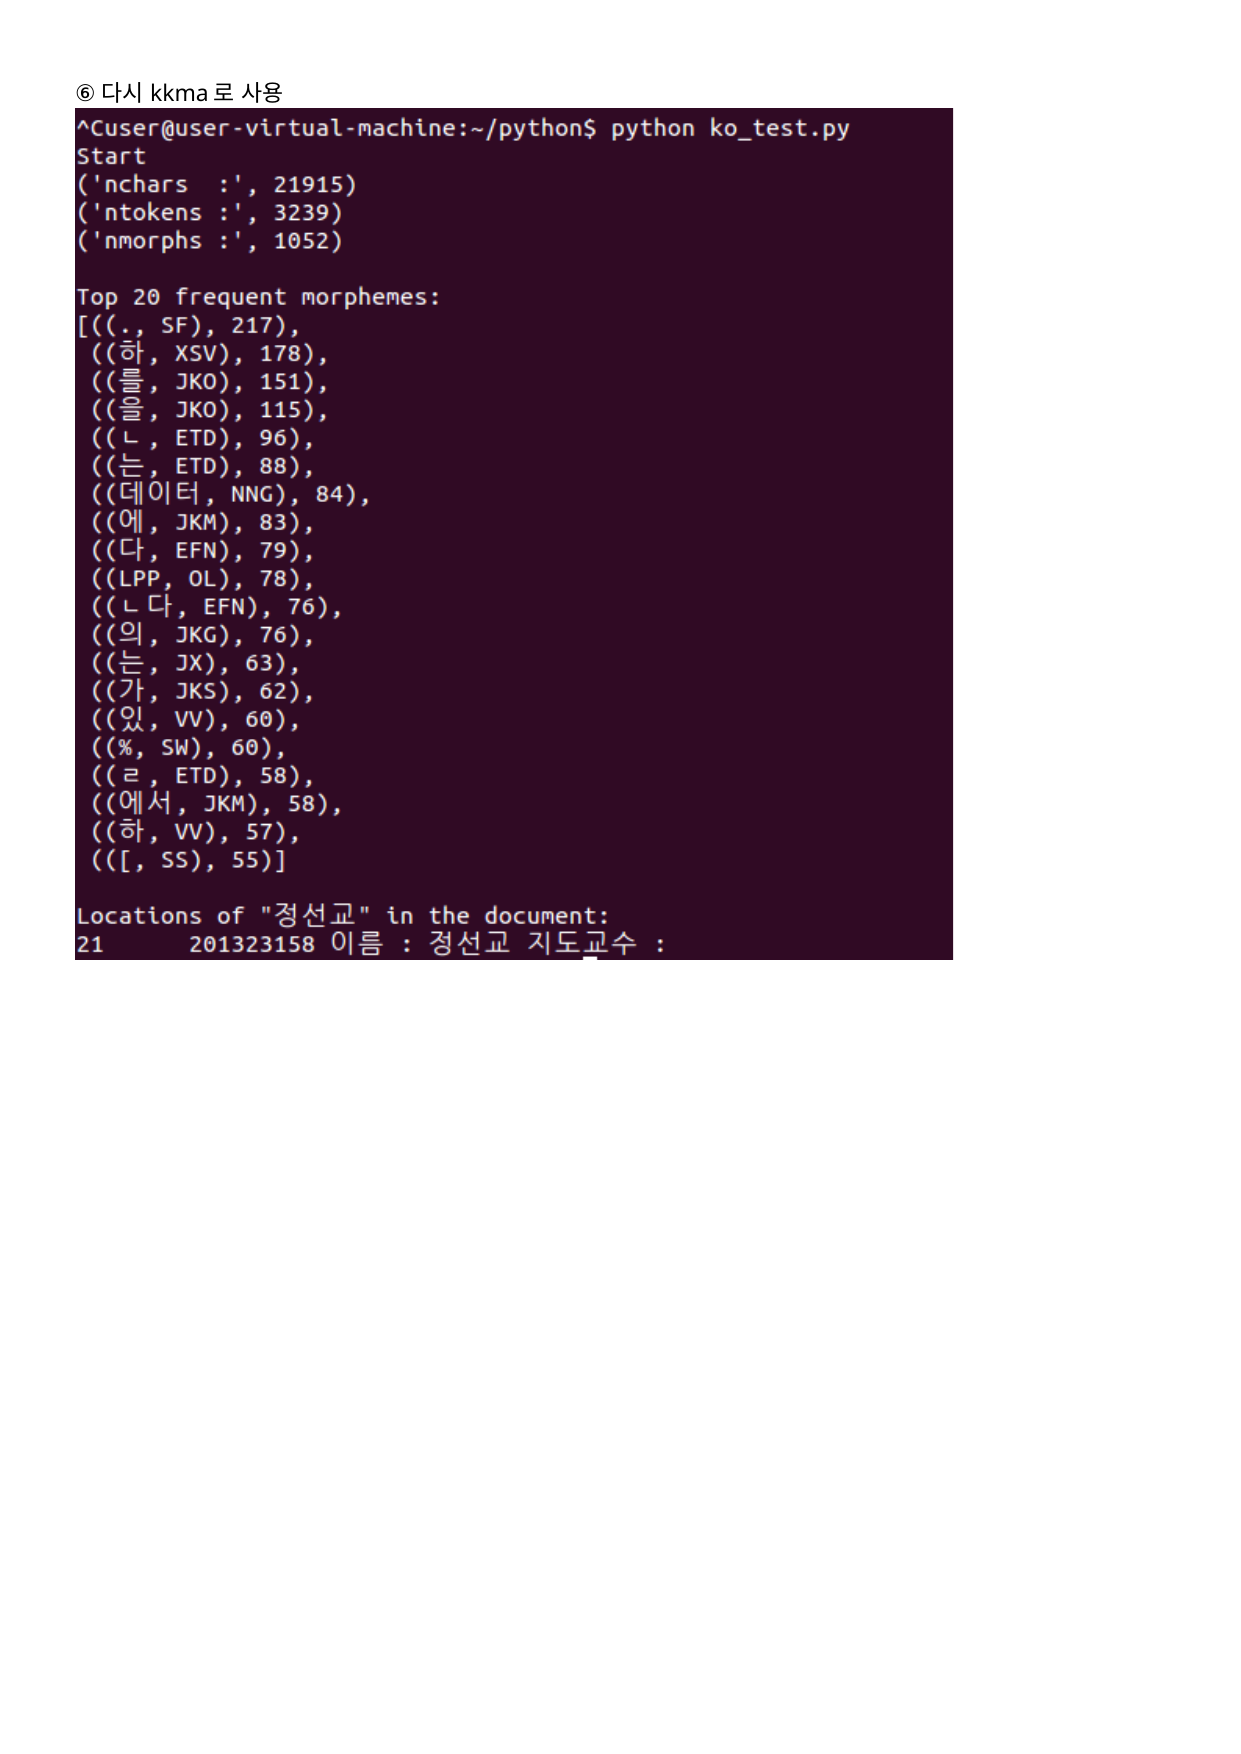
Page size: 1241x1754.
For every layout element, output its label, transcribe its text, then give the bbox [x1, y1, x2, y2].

picture [75, 108, 954, 960]
text ⑥ 다시 kkma로 사용 [75, 75, 1165, 108]
